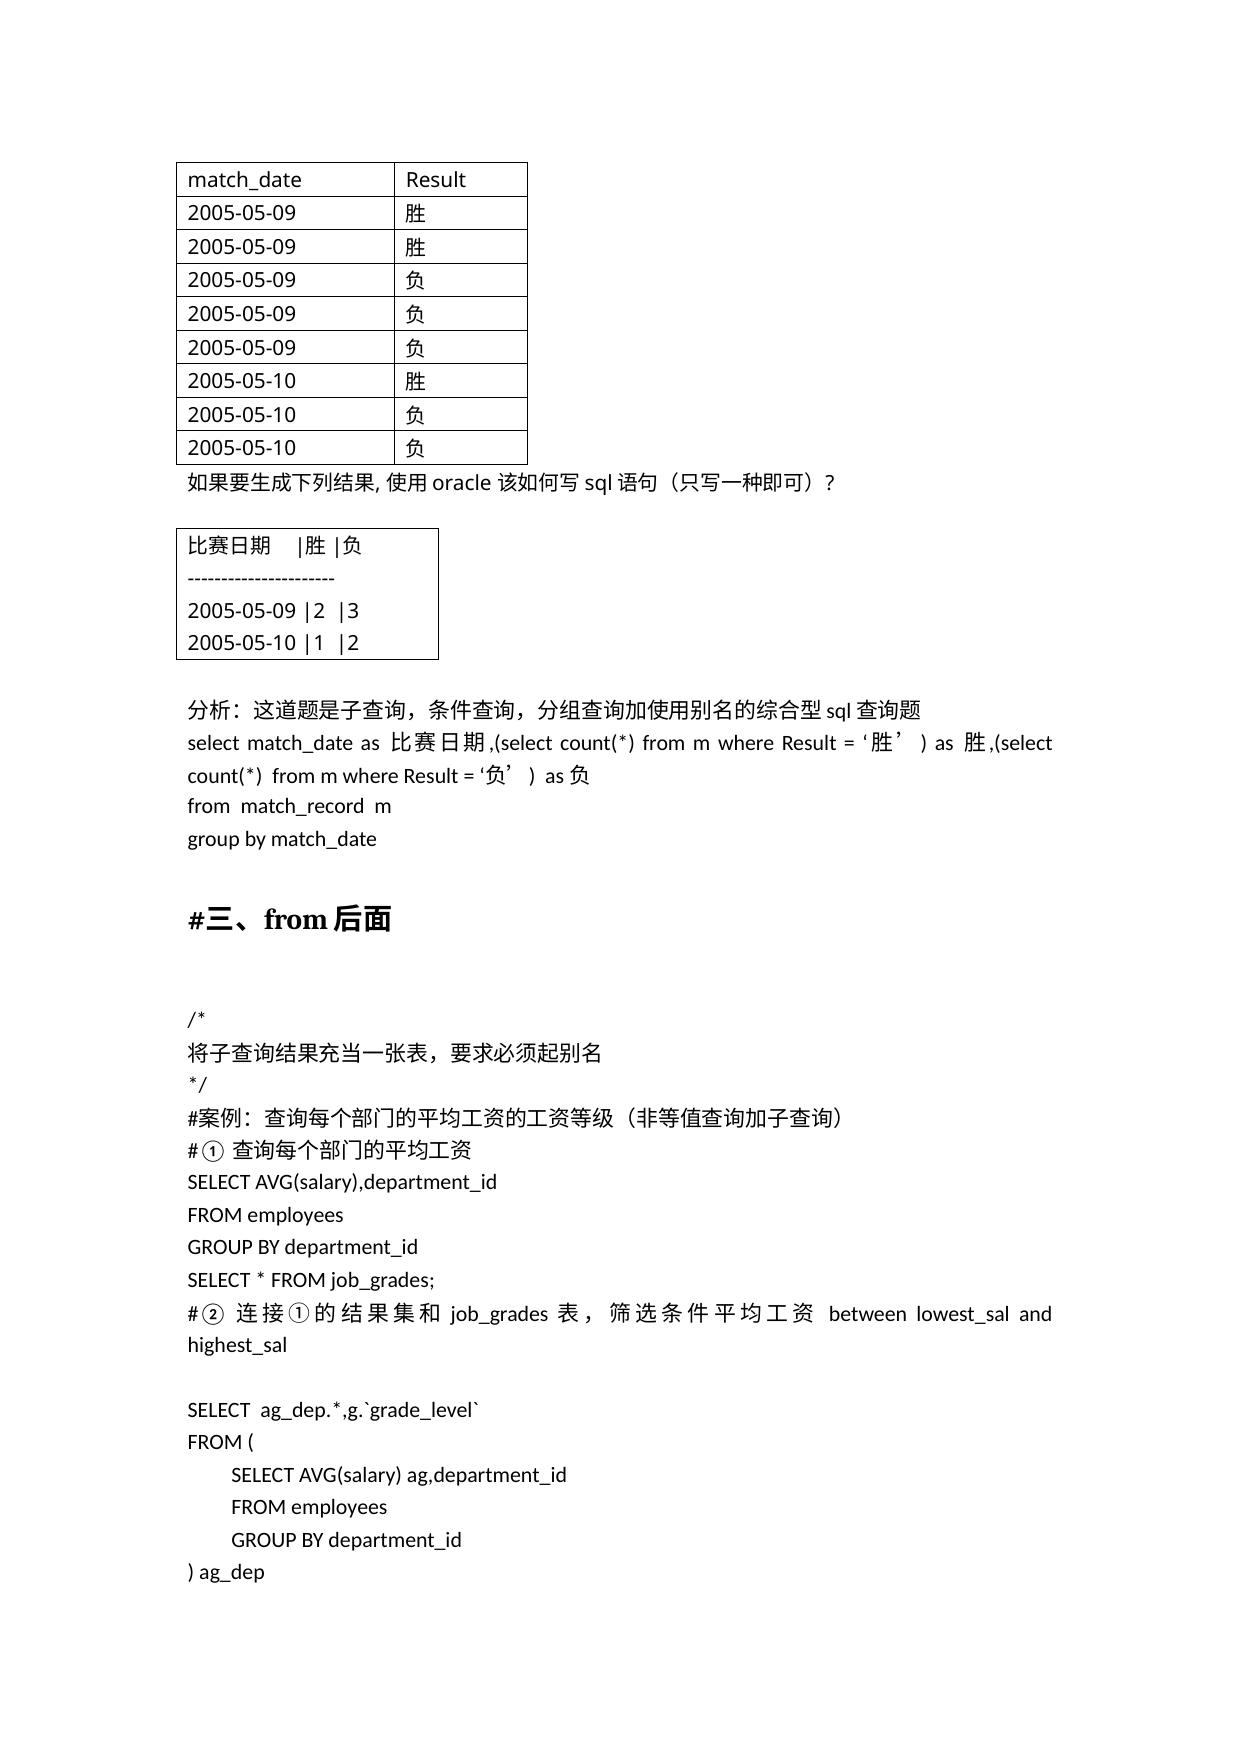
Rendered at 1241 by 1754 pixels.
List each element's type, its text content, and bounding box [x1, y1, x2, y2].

table_cell 负 [395, 398, 527, 430]
subtitle #三、from后面 [187, 884, 1053, 949]
table_cell 负 [395, 331, 527, 363]
table_cell 2005-05-09 [177, 297, 394, 330]
table_cell 2005-05-09 [177, 331, 394, 363]
table_cell 胜 [395, 364, 527, 397]
text 如果要生成下列结果, 使用oracle 该如何写sql语句（只写一种即可）? [187, 465, 1053, 497]
table_cell 2005-05-09 [177, 264, 394, 296]
table_cell 2005-05-10 [177, 431, 394, 464]
table_cell 胜 [395, 230, 527, 263]
text #案例：查询每个部门的平均工资的工资等级（非等值查询加子查询） [187, 1100, 1053, 1133]
text from match_record m [187, 790, 1053, 822]
table_cell 负 [395, 264, 527, 296]
text #②连接①的结果集和job_grades表，筛选条件平均工资 between lowest_sal and highest_sal [187, 1295, 1053, 1360]
text #①查询每个部门的平均工资 [187, 1133, 1053, 1165]
text group by match_date [187, 822, 1053, 855]
text FROM employees [187, 1198, 1053, 1230]
text GROUP BY department_id [187, 1523, 1053, 1555]
text select match_date as 比赛日期,(select count(*) from m where Result = ‘胜’) as 胜,(select count(*) from m where Result = ‘负’) as 负 [187, 725, 1053, 790]
table_cell 2005-05-10 [177, 364, 394, 397]
text 分析：这道题是子查询，条件查询，分组查询加使用别名的综合型sql查询题 [187, 692, 1053, 725]
table_cell 负 [395, 297, 527, 330]
table_cell 负 [395, 431, 527, 464]
text /* [187, 1003, 1053, 1035]
text SELECT * FROM job_grades; [187, 1263, 1053, 1295]
table_cell 胜 [395, 197, 527, 229]
text GROUP BY department_id [187, 1230, 1053, 1263]
text ) ag_dep [187, 1555, 1053, 1588]
table_header Result [395, 163, 527, 196]
table_cell 2005-05-10 [177, 398, 394, 430]
table_header match_date [177, 163, 394, 196]
table_cell 2005-05-09 [177, 197, 394, 229]
text 将子查询结果充当一张表，要求必须起别名 [187, 1035, 1053, 1068]
text */ [187, 1068, 1053, 1100]
text SELECT AVG(salary) ag,department_id [187, 1458, 1053, 1490]
table_cell 2005-05-09 [177, 230, 394, 263]
table_header 比赛日期 |胜 |负 ---------------------- 2005-05-09 |2 |3 2005-05-10 |1 |2 [177, 529, 438, 659]
text SELECT ag_dep.*,g.`grade_level` [187, 1393, 1053, 1425]
text FROM employees [187, 1490, 1053, 1523]
text FROM ( [187, 1425, 1053, 1458]
text SELECT AVG(salary),department_id [187, 1165, 1053, 1198]
